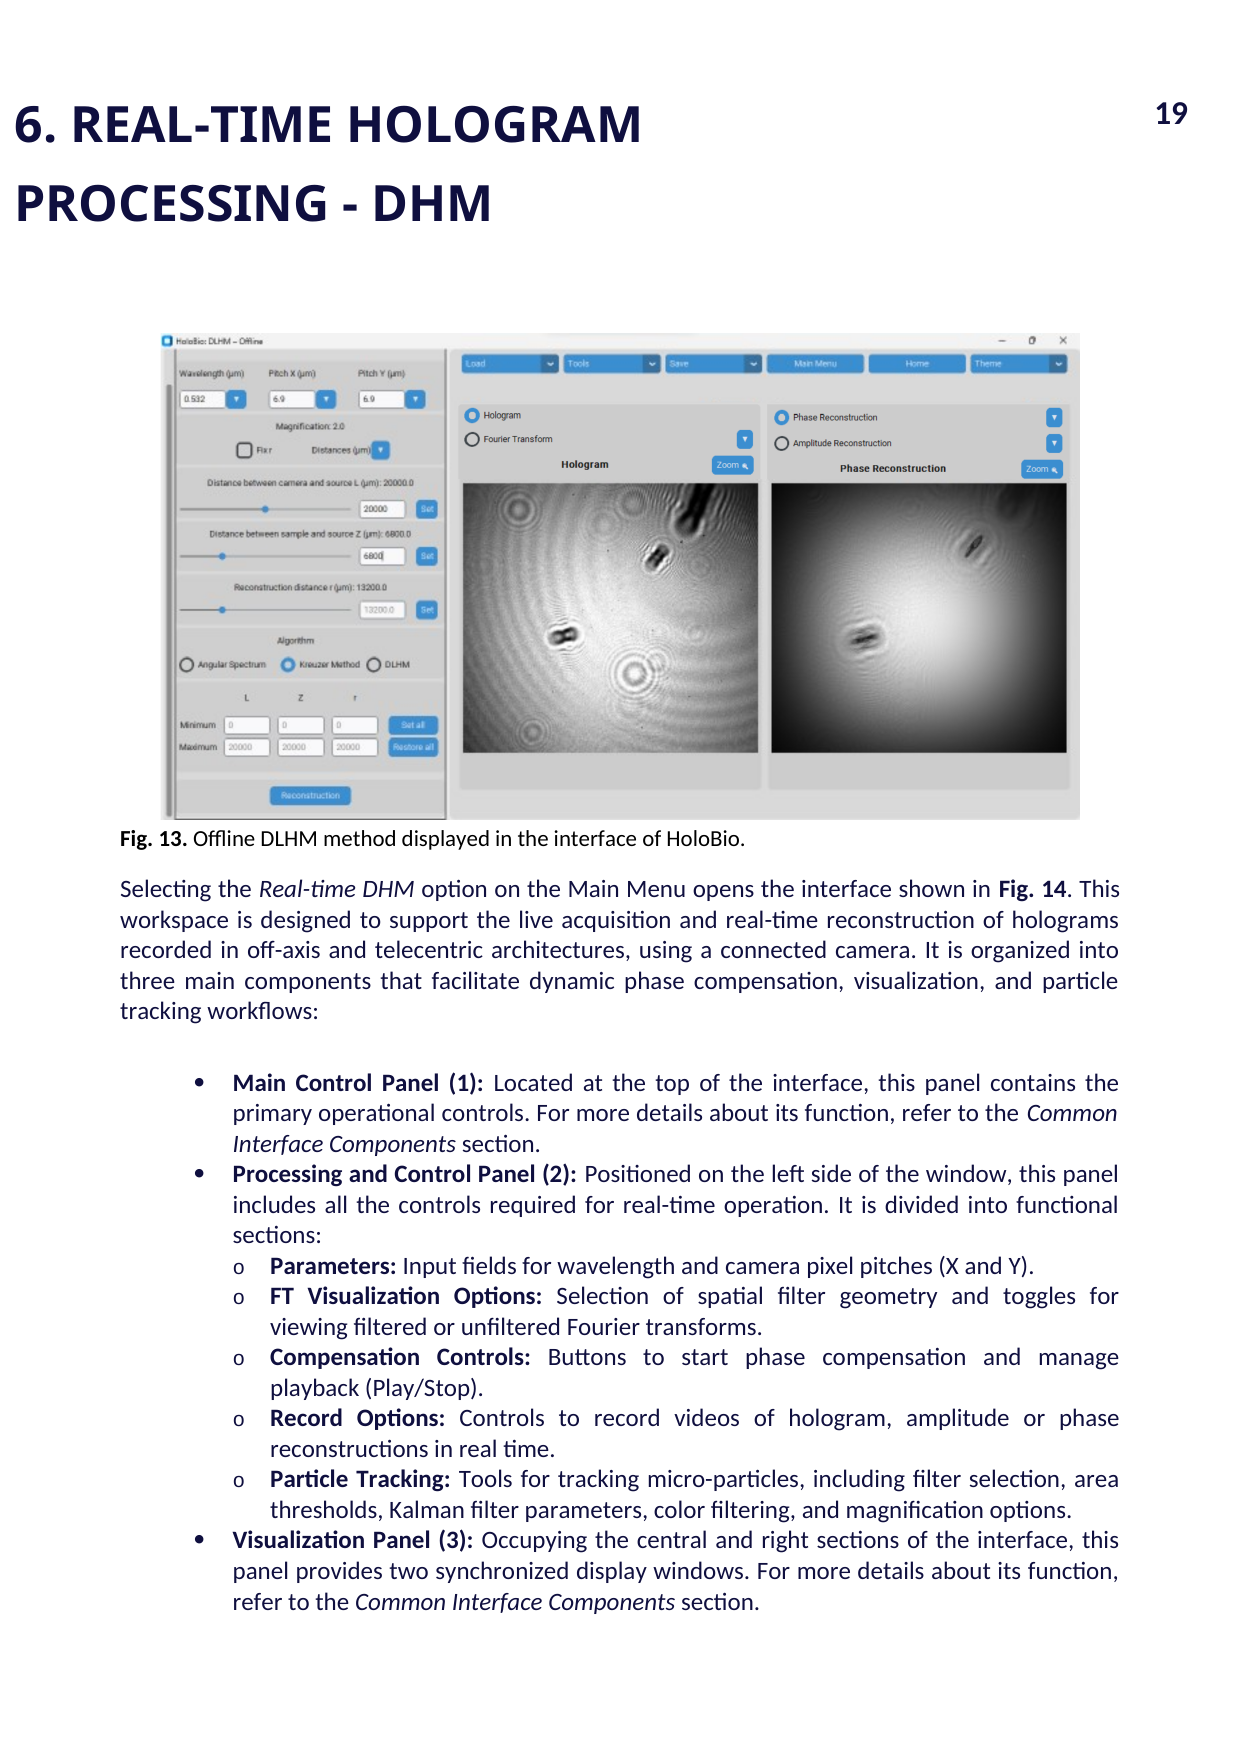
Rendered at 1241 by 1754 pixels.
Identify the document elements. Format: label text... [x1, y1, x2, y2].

list Main Control Panel (1): Located at the top of the interface, this panel contains the primary operational controls. For more details about its function, refer to the Common Interface Components section. [195, 1067, 1120, 1158]
list Visualization Panel (3): Occupying the central and right sections of the interface, this panel provides two synchronized display windows. For more details about its function, refer to the Common Interface Components section. [195, 1525, 1120, 1616]
list Record Options: Controls to record videos of hologram, amplitude or phase reconstructions in real time. [232, 1403, 1120, 1464]
picture [160, 333, 1080, 820]
list Parameters: Input fields for wavelength and camera pixel pitches (X and Y). [232, 1250, 1120, 1281]
list FT Visualization Options: Selection of spatial filter geometry and toggles for viewing filtered or unfiltered Fourier transforms. [232, 1281, 1120, 1342]
list Processing and Control Panel (2): Positioned on the left side of the window, this panel includes all the controls required for real-time operation. It is divided into functional sections: [195, 1158, 1120, 1250]
table_header 6. REAL-TIME HOLOGRAM PROCESSING - DHM [3, 89, 954, 244]
text Fig. 13. Offline DLHM method displayed in the interface of HoloBio. [120, 824, 1120, 852]
list Particle Tracking: Tools for tracking micro-particles, including filter selection, area thresholds, Kalman filter parameters, color filtering, and magnification options. [232, 1464, 1120, 1525]
text Selecting the Real-time DHM option on the Main Menu opens the interface shown in Fig. 14. This workspace is designed to support the live acquisition and real-time reconstruction of holograms recorded in off-axis and telecentric architectures, using a connected camera. It is organized into three main components that facilitate dynamic phase compensation, visualization, and particle tracking workflows: [120, 873, 1120, 1026]
list Compensation Controls: Buttons to start phase compensation and manage playback (Play/Stop). [232, 1342, 1120, 1403]
